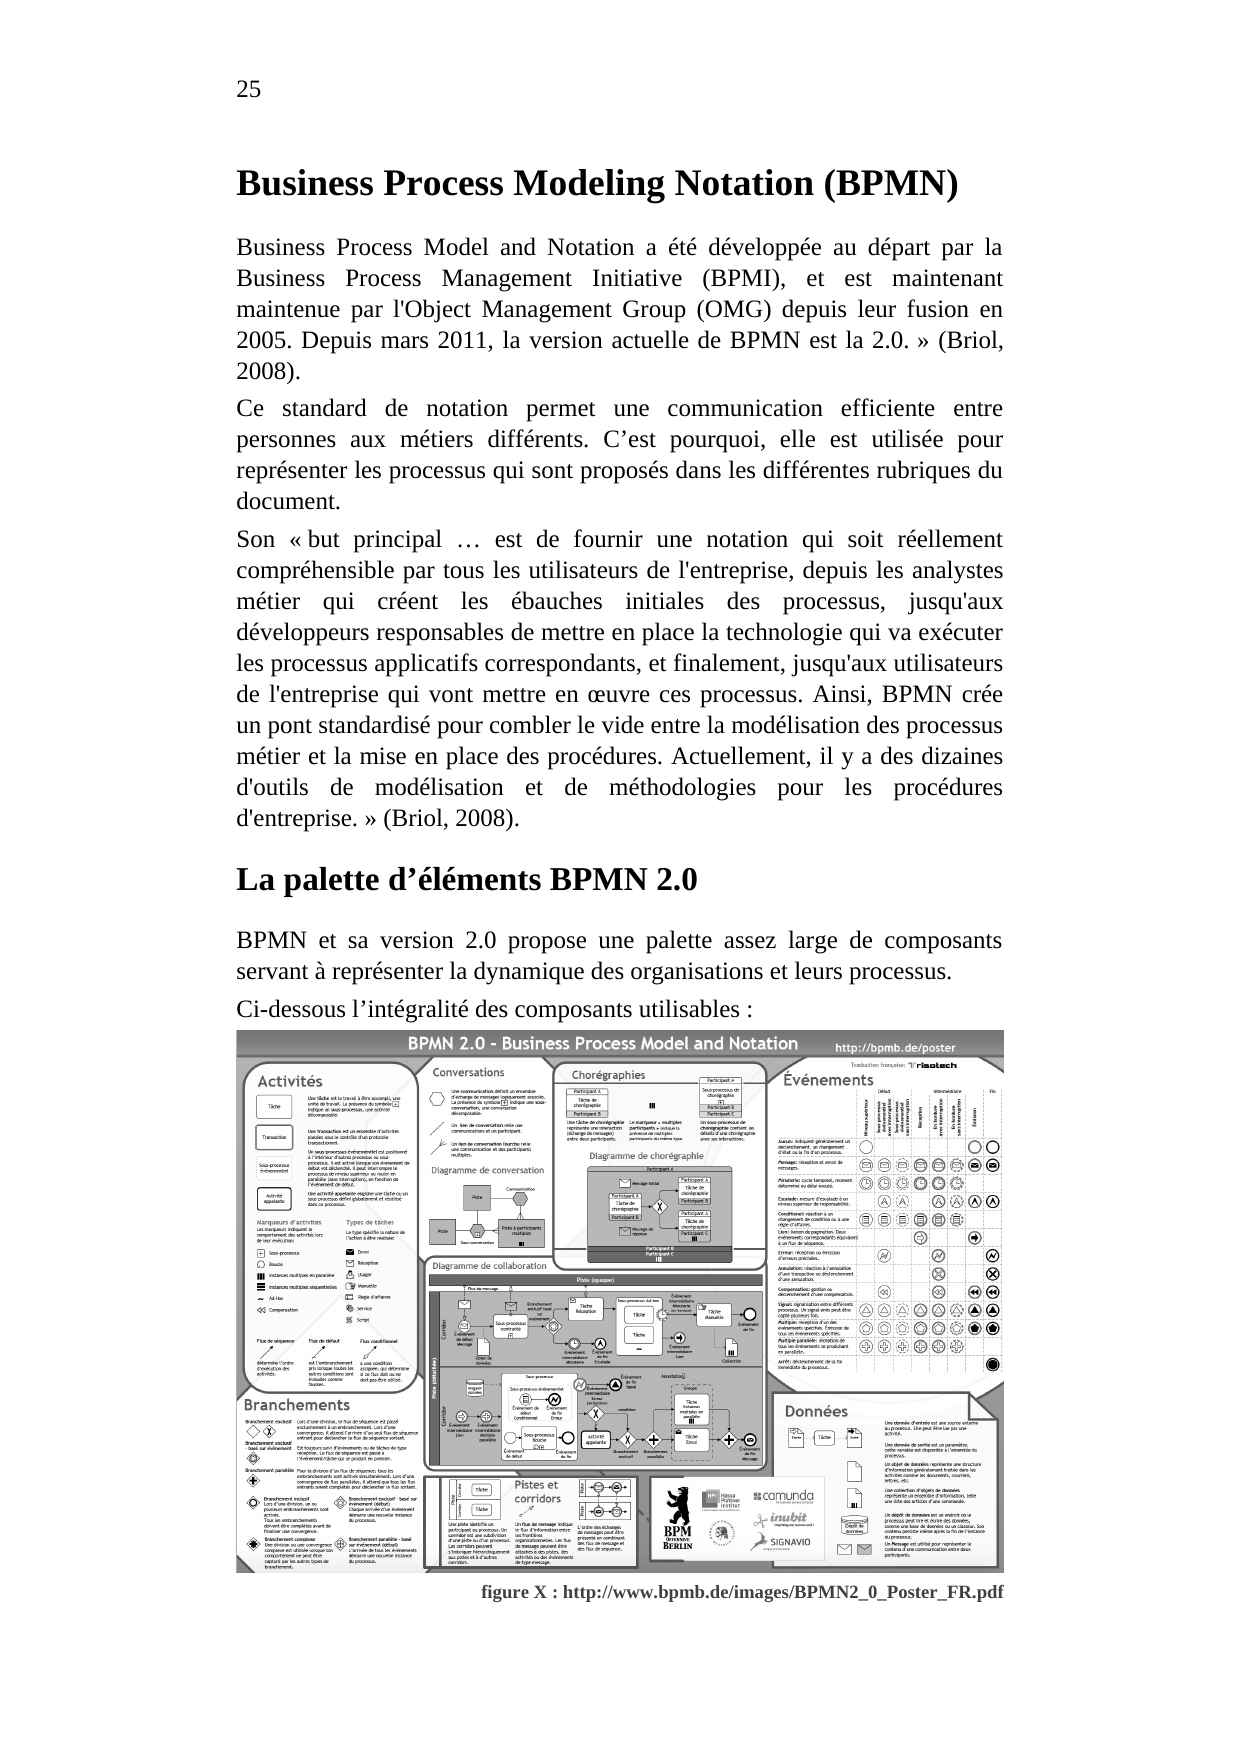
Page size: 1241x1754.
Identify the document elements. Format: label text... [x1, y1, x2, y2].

text La palette d’éléments BPMN 2.0 [236, 859, 1004, 897]
text Son « but principal … est de fournir une notation qui soit réellement compréhensible par tous les utilisateurs de l'entreprise, depuis les analystes métier qui créent les ébauches initiales des processus, jusqu'aux développeurs responsables de mettre en place la technologie qui va exécuter les processus applicatifs correspondants, et finalement, jusqu'aux utilisateurs de l'entreprise qui vont mettre en œuvre ces processus. Ainsi, BPMN crée un pont standardisé pour combler le vide entre la modélisation des processus métier et la mise en place des procédures. Actuellement, il y a des dizaines d'outils de modélisation et de méthodologies pour les procédures d'entreprise. » (Briol, 2008). [236, 524, 1004, 832]
text Ci-dessous l’intégralité des composants utilisables : [236, 994, 1004, 1022]
text figure X : http://www.bpmb.de/images/BPMN2_0_Poster_FR.pdf [236, 1581, 1004, 1603]
text Business Process Model and Notation a été développée au départ par la Business Process Management Initiative (BPMI), et est maintenant maintenue par l'Object Management Group (OMG) depuis leur fusion en 2005. Depuis mars 2011, la version actuelle de BPMN est la 2.0. » (Briol, 2008). [236, 232, 1004, 385]
text Ce standard de notation permet une communication efficiente entre personnes aux métiers différents. C’est pourquoi, elle est utilisée pour représenter les processus qui sont proposés dans les différentes rubriques du document. [236, 393, 1004, 515]
text BPMN et sa version 2.0 propose une palette assez large de composants servant à représenter la dynamique des organisations et leurs processus. [236, 925, 1004, 985]
text Business Process Modeling Notation (BPMN) [236, 160, 1004, 203]
picture [236, 1030, 1004, 1573]
